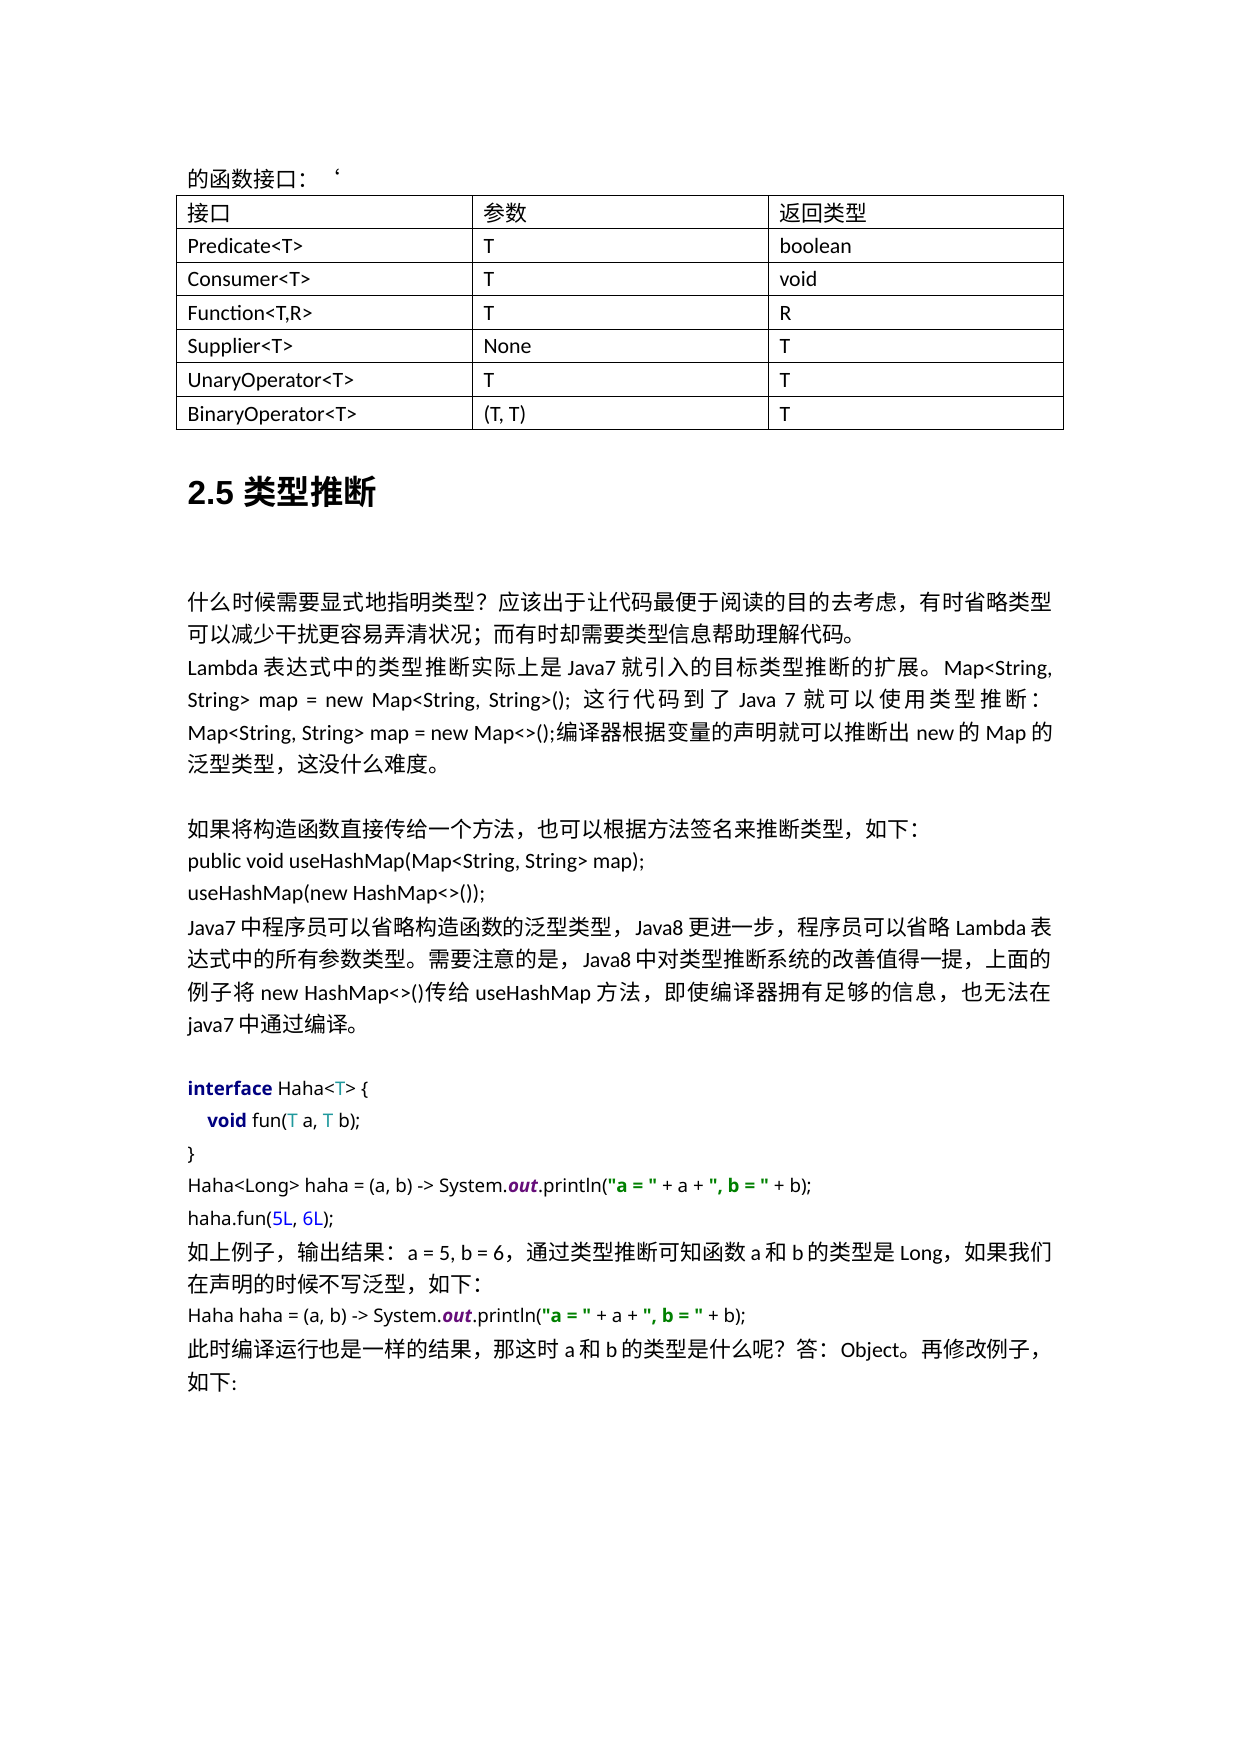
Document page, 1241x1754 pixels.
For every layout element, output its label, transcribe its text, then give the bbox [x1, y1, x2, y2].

text Java7中程序员可以省略构造函数的泛型类型，Java8更进一步，程序员可以省略Lambda表达式中的所有参数类型。需要注意的是，Java8中对类型推断系统的改善值得一提，上面的例子将new HashMap<>()传给useHashMap方法，即使编译器拥有足够的信息，也无法在java7中通过编译。 [187, 909, 1053, 1039]
text 什么时候需要显式地指明类型？应该出于让代码最便于阅读的目的去考虑，有时省略类型可以减少干扰更容易弄清状况；而有时却需要类型信息帮助理解代码。 [187, 584, 1053, 649]
table_cell T [769, 363, 1063, 396]
text 此时编译运行也是一样的结果，那这时a和b的类型是什么呢？答：Object。再修改例子，如下: [187, 1332, 1053, 1397]
table_cell void [769, 263, 1063, 295]
text public void useHashMap(Map<String, String> map); [187, 844, 1053, 877]
subtitle 2.5 类型推断 [187, 457, 1053, 522]
text Lambda表达式中的类型推断实际上是Java7就引入的目标类型推断的扩展。Map<String, String> map = new Map<String, String>(); 这行代码到了Java 7就可以使用类型推断：Map<String, String> map = new Map<>();编译器根据变量的声明就可以推断出new的Map的泛型类型，这没什么难度。 [187, 649, 1053, 779]
table_cell T [473, 229, 768, 262]
text Haha haha = (a, b) -> System.out.println("a = " + a + ", b = " + b); [187, 1299, 1053, 1332]
table_cell T [769, 397, 1063, 429]
text 如果将构造函数直接传给一个方法，也可以根据方法签名来推断类型，如下： [187, 812, 1053, 844]
text useHashMap(new HashMap<>()); [187, 877, 1053, 909]
table_cell T [473, 296, 768, 329]
table_cell UnaryOperator<T> [177, 363, 472, 396]
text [187, 162, 1053, 194]
table_cell Supplier<T> [177, 330, 472, 362]
table_cell T [473, 363, 768, 396]
table_cell boolean [769, 229, 1063, 262]
text Haha<Long> haha = (a, b) -> System.out.println("a = " + a + ", b = " + b); haha.fun(5L, 6L); [187, 1169, 1053, 1234]
table_cell T [473, 263, 768, 295]
table_header 参数 [473, 196, 768, 228]
table_cell (T, T) [473, 397, 768, 429]
text interface Haha<T> { void fun(T a, T b); } [187, 1072, 1053, 1169]
table_cell BinaryOperator<T> [177, 397, 472, 429]
table_header 返回类型 [769, 196, 1063, 228]
table_cell None [473, 330, 768, 362]
table_cell R [769, 296, 1063, 329]
table_cell Consumer<T> [177, 263, 472, 295]
table_cell Predicate<T> [177, 229, 472, 262]
table_cell Function<T,R> [177, 296, 472, 329]
table_header 接口 [177, 196, 472, 228]
table_cell T [769, 330, 1063, 362]
text 如上例子，输出结果：a = 5, b = 6，通过类型推断可知函数a和b的类型是Long，如果我们在声明的时候不写泛型，如下： [187, 1234, 1053, 1299]
